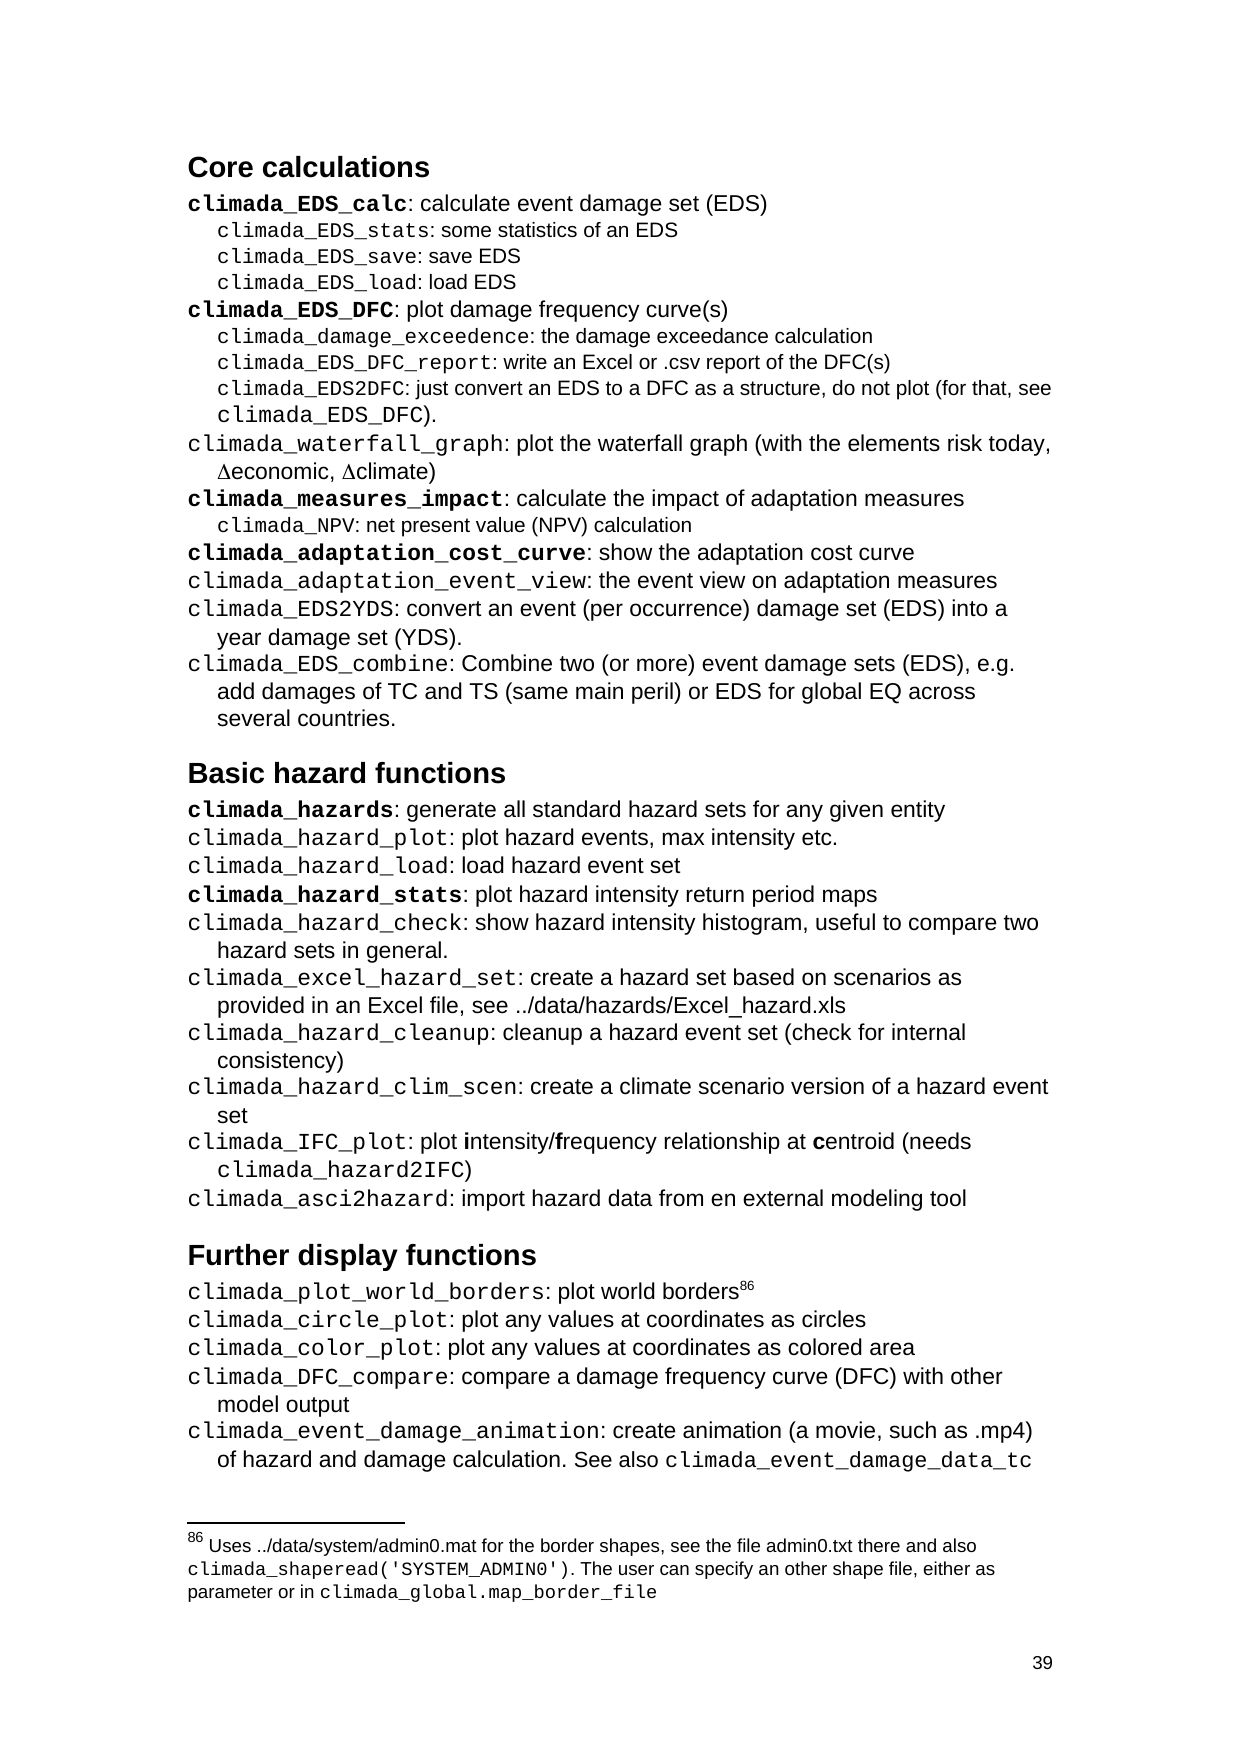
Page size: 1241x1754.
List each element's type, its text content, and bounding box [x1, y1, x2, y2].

text climada_EDS_DFC_report: write an Excel or .csv report of the DFC(s) [217, 350, 1053, 376]
text climada_hazards: generate all standard hazard sets for any given entity [187, 796, 1053, 824]
text climada_hazard_clim_scen: create a climate scenario version of a hazard event set [187, 1073, 1053, 1128]
text climada_asci2hazard: import hazard data from en external modeling tool [187, 1184, 1053, 1213]
text climada_DFC_compare: compare a damage frequency curve (DFC) with other model output [187, 1363, 1053, 1417]
text climada_color_plot: plot any values at coordinates as colored area [187, 1334, 1053, 1363]
text climada_waterfall_graph: plot the waterfall graph (with the elements risk today, economic, climate) [187, 430, 1053, 484]
text climada_EDS_calc: calculate event damage set (EDS) [187, 190, 1053, 218]
text climada_event_damage_animation: create animation (a movie, such as .mp4) of hazard and damage calculation. See also climada_event_damage_data_tc [187, 1417, 1053, 1474]
text climada_EDS2DFC: just convert an EDS to a DFC as a structure, do not plot (for that, see climada_EDS_DFC). [217, 376, 1053, 430]
text climada_circle_plot: plot any values at coordinates as circles [187, 1306, 1053, 1334]
text climada_EDS2YDS: convert an event (per occurrence) damage set (EDS) into a year damage set (YDS). [187, 595, 1053, 650]
text climada_adaptation_cost_curve: show the adaptation cost curve [187, 539, 1053, 567]
text climada_hazard_cleanup: cleanup a hazard event set (check for internal consistency) [187, 1018, 1053, 1073]
text climada_hazard_plot: plot hazard events, max intensity etc. [187, 824, 1053, 852]
subtitle Basic hazard functions [187, 756, 1053, 789]
text climada_measures_impact: calculate the impact of adaptation measures [187, 484, 1053, 513]
text climada_hazard_check: show hazard intensity histogram, useful to compare two hazard sets in general. [187, 909, 1053, 964]
text climada_EDS_stats: some statistics of an EDS [217, 218, 1053, 244]
subtitle Further display functions [187, 1238, 1053, 1271]
text climada_excel_hazard_set: create a hazard set based on scenarios as provided in an Excel file, see ../data/hazards/Excel_hazard.xls [187, 964, 1053, 1018]
text climada_damage_exceedence: the damage exceedance calculation [217, 324, 1053, 350]
text climada_IFC_plot: plot intensity/frequency relationship at centroid (needs climada_hazard2IFC) [187, 1128, 1053, 1184]
text climada_hazard_stats: plot hazard intensity return period maps [187, 881, 1053, 909]
text climada_hazard_load: load hazard event set [187, 852, 1053, 881]
text climada_adaptation_event_view: the event view on adaptation measures [187, 567, 1053, 595]
text climada_EDS_load: load EDS [217, 270, 1053, 296]
text climada_plot_world_borders: plot world borders [187, 1278, 1053, 1306]
text climada_EDS_save: save EDS [217, 244, 1053, 270]
text climada_EDS_combine: Combine two (or more) event damage sets (EDS), e.g. add damages of TC and TS (same main peril) or EDS for global EQ across several countries. [187, 650, 1053, 731]
text climada_EDS_DFC: plot damage frequency curve(s) [187, 296, 1053, 324]
subtitle Core calculations [187, 150, 1053, 183]
text climada_NPV: net present value (NPV) calculation [217, 513, 1053, 539]
